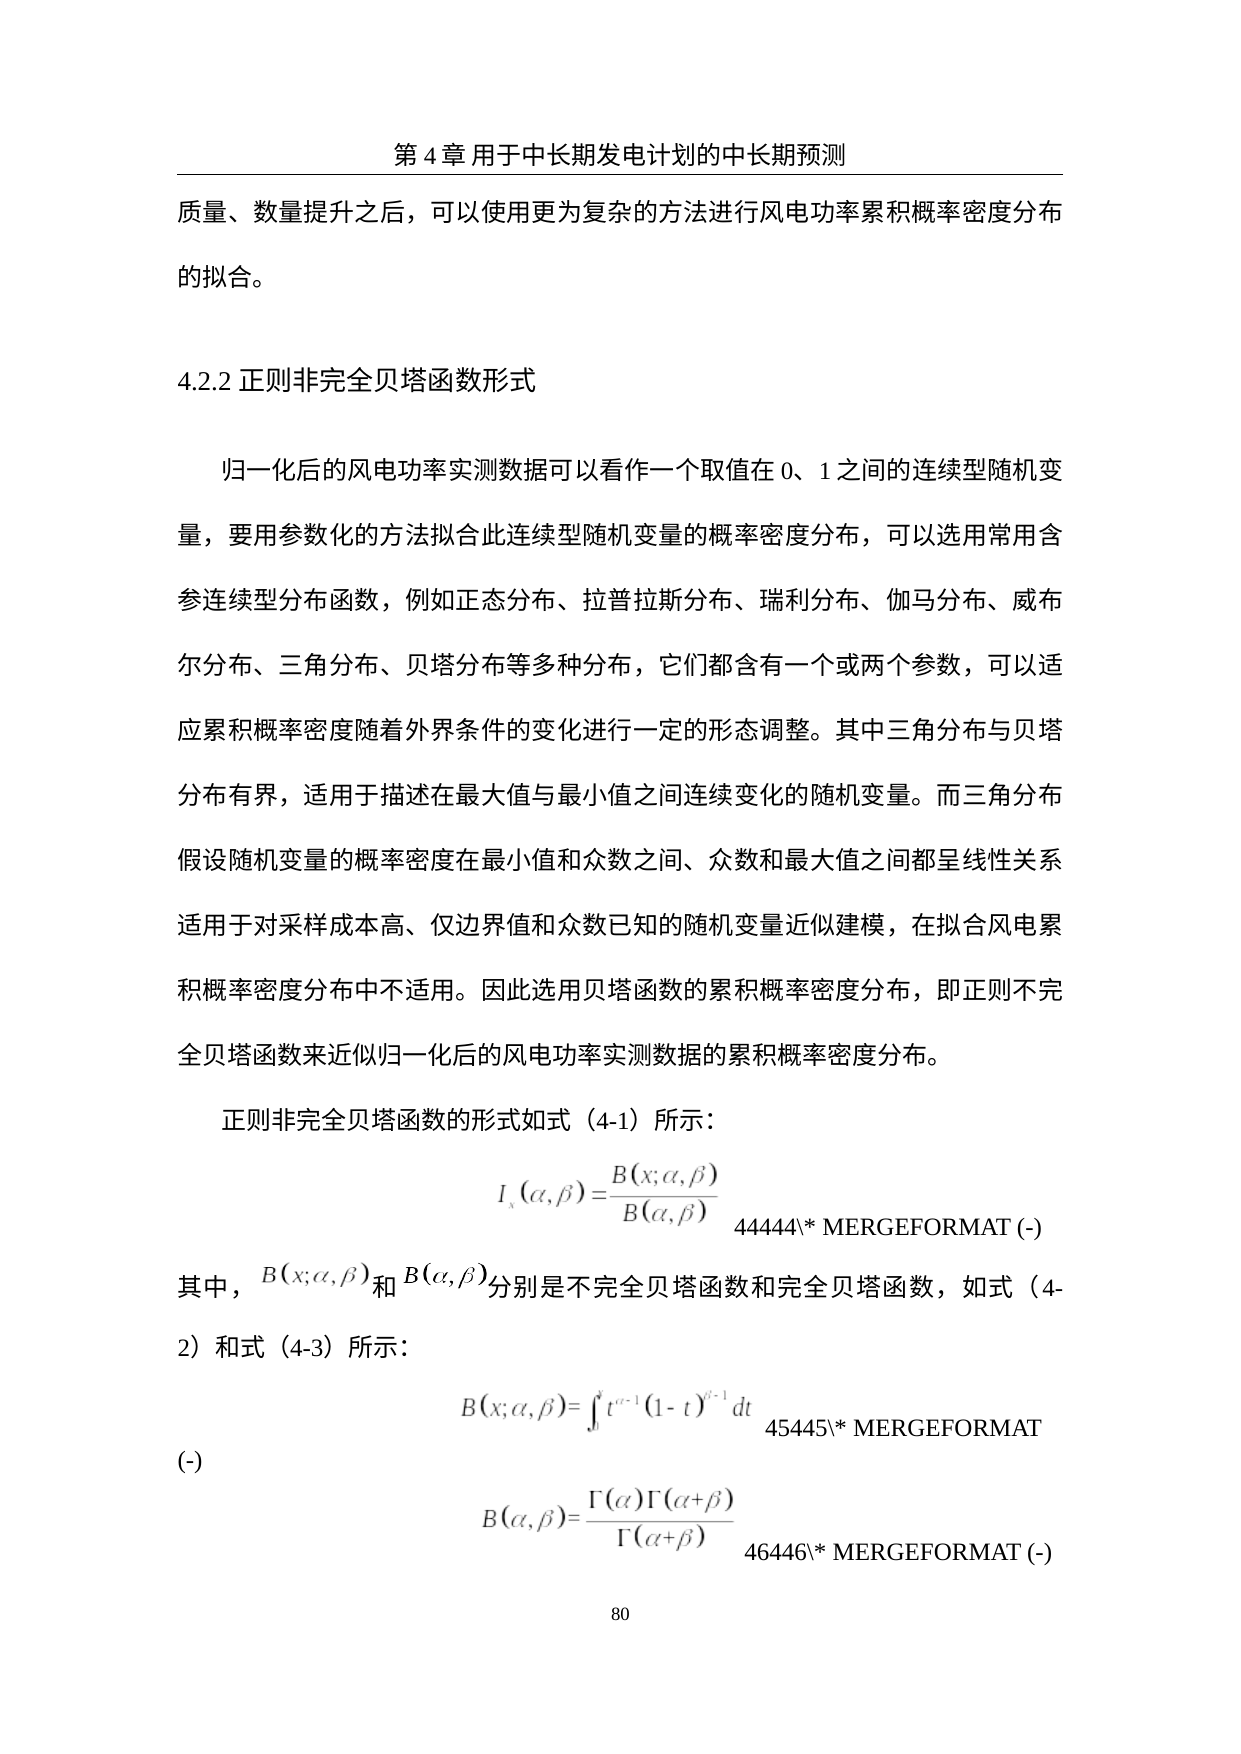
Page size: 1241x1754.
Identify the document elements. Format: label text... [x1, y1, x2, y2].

text 正则非完全贝塔函数的形式如式（4-1）所示： [177, 1086, 1063, 1151]
text 归一化后的风电功率实测数据可以看作一个取值在0、1之间的连续型随机变量，要用参数化的方法拟合此连续型随机变量的概率密度分布，可以选用常用含参连续型分布函数，例如正态分布、拉普拉斯分布、瑞利分布、伽马分布、威布尔分布、三角分布、贝塔分布等多种分布，它们都含有一个或两个参数，可以适应累积概率密度随着外界条件的变化进行一定的形态调整。其中三角分布与贝塔分布有界，适用于描述在最大值与最小值之间连续变化的随机变量。而三角分布假设随机变量的概率密度在最小值和众数之间、众数和最大值之间都呈线性关系，适用于对采样成本高、仅边界值和众数已知的随机变量近似建模，在拟合风电累积概率密度分布中不适用。因此选用贝塔函数的累积概率密度分布，即正则不完全贝塔函数来近似归一化后的风电功率实测数据的累积概率密度分布。 [177, 436, 1063, 1086]
text 其中，和分别是不完全贝塔函数和完全贝塔函数，如式（4-2）和式（4-3）所示： [177, 1248, 1063, 1378]
subtitle 4.2.2 正则非完全贝塔函数形式 [177, 346, 1063, 411]
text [177, 178, 1063, 308]
